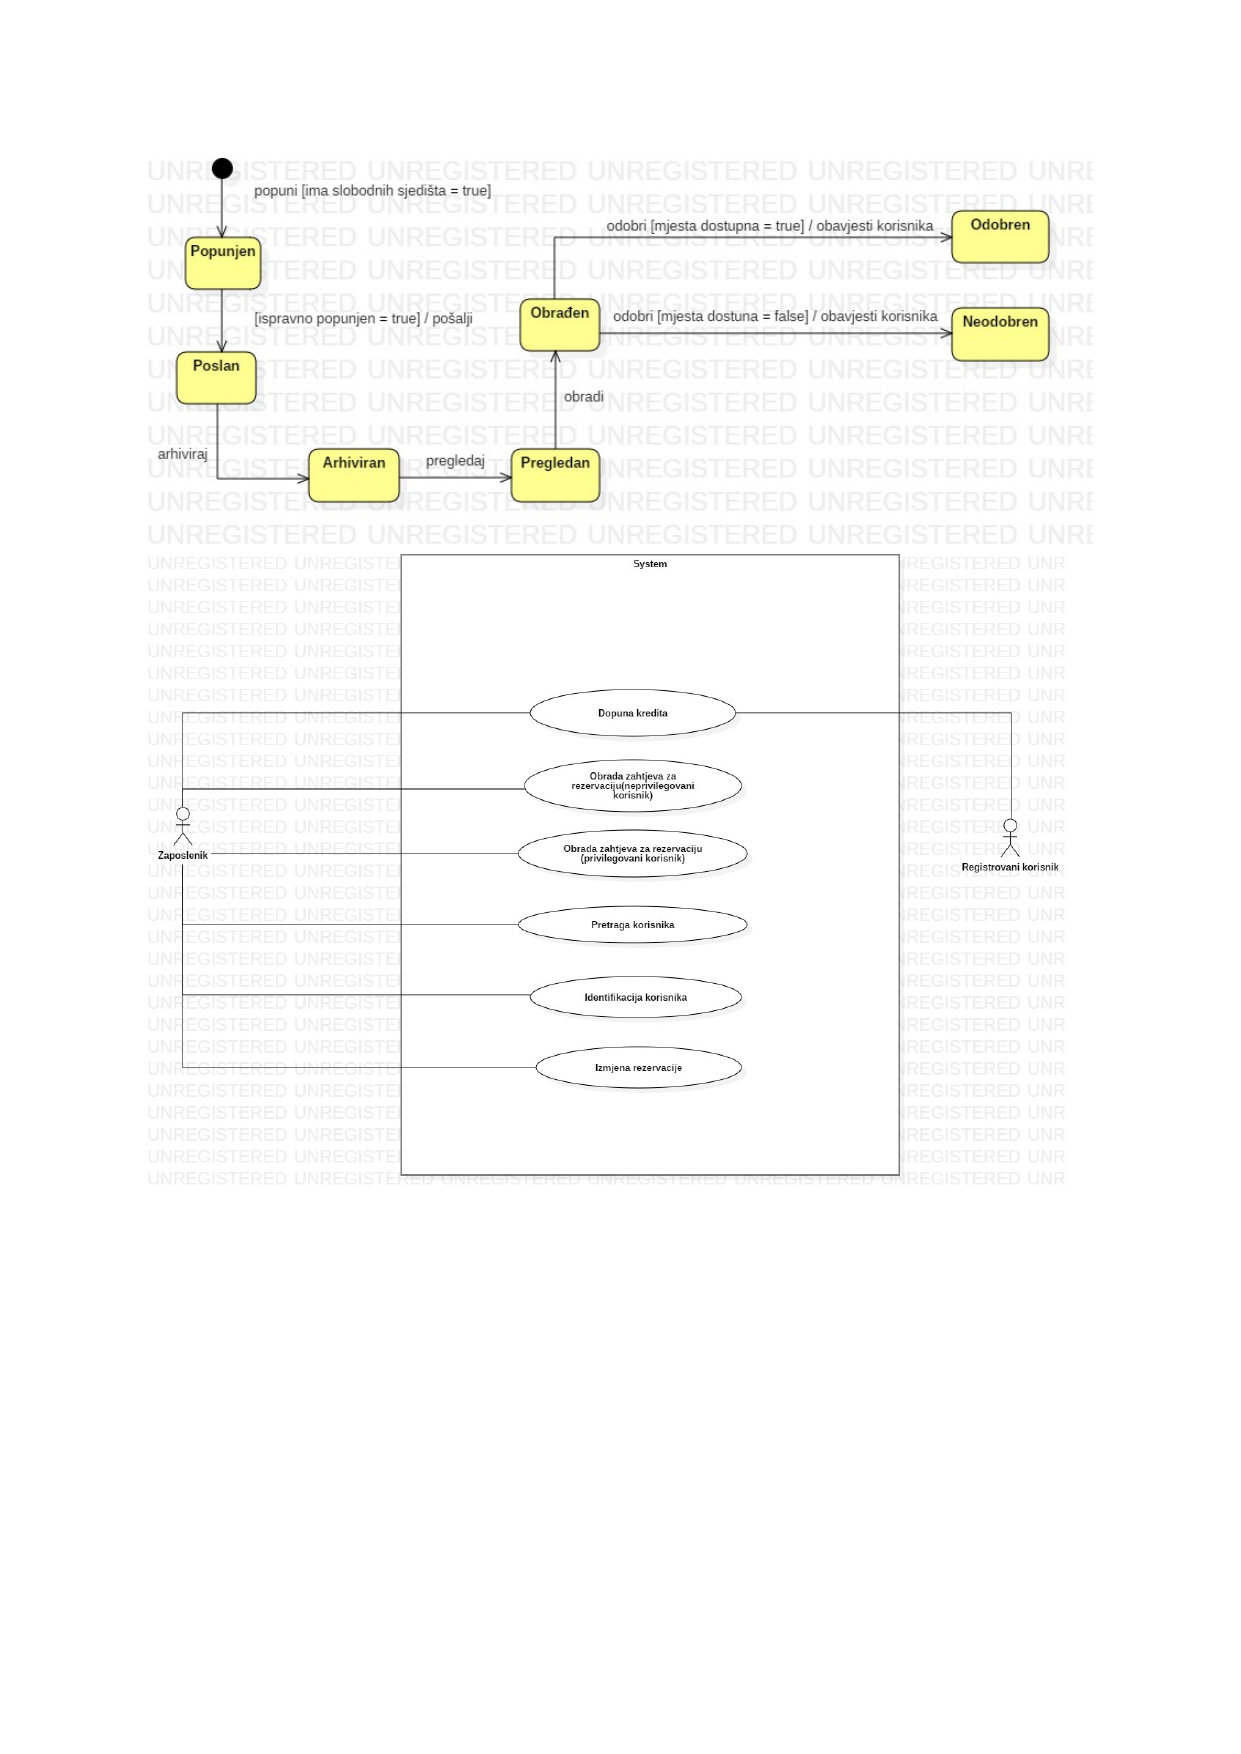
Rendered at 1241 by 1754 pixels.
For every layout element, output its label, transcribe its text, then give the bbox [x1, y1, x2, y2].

picture [147, 547, 1067, 1188]
picture [147, 147, 1093, 546]
